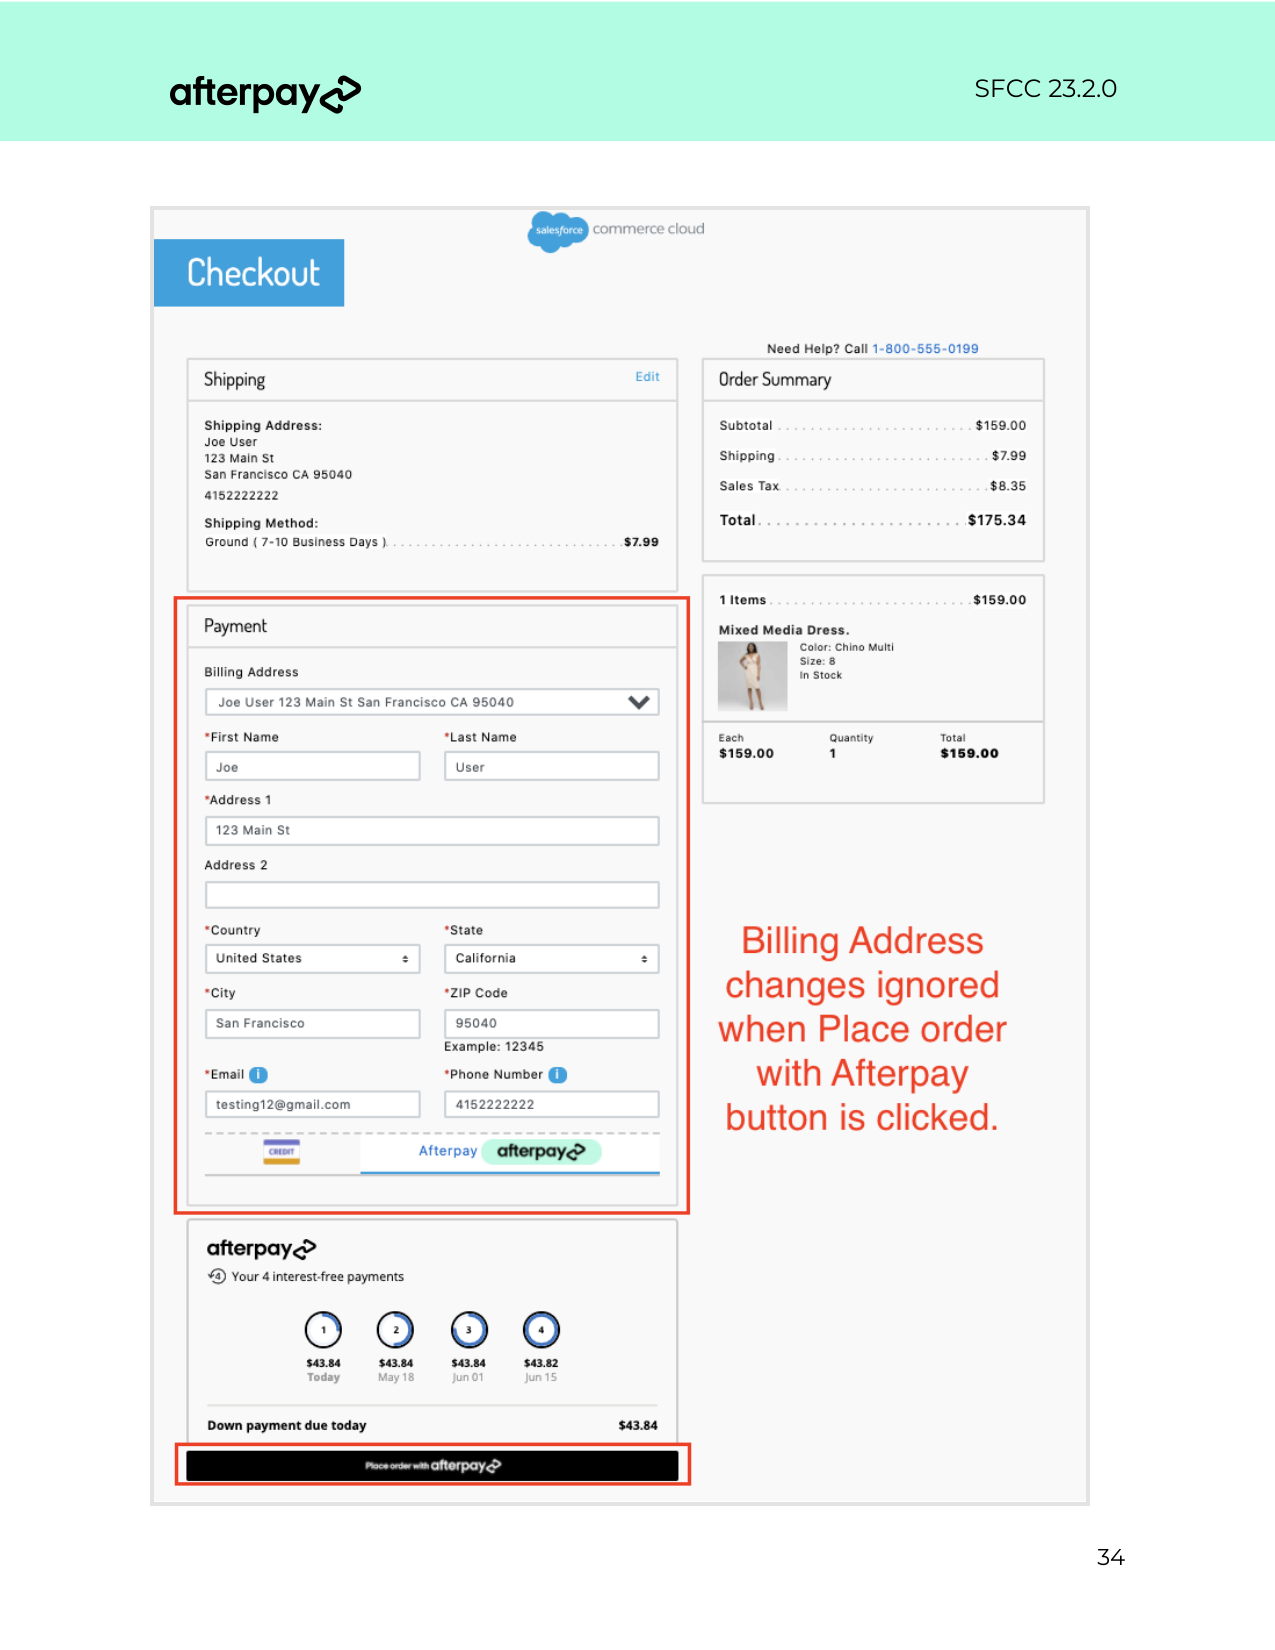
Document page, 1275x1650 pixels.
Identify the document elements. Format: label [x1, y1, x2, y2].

picture [154, 210, 1086, 1501]
picture [134, 47, 397, 142]
